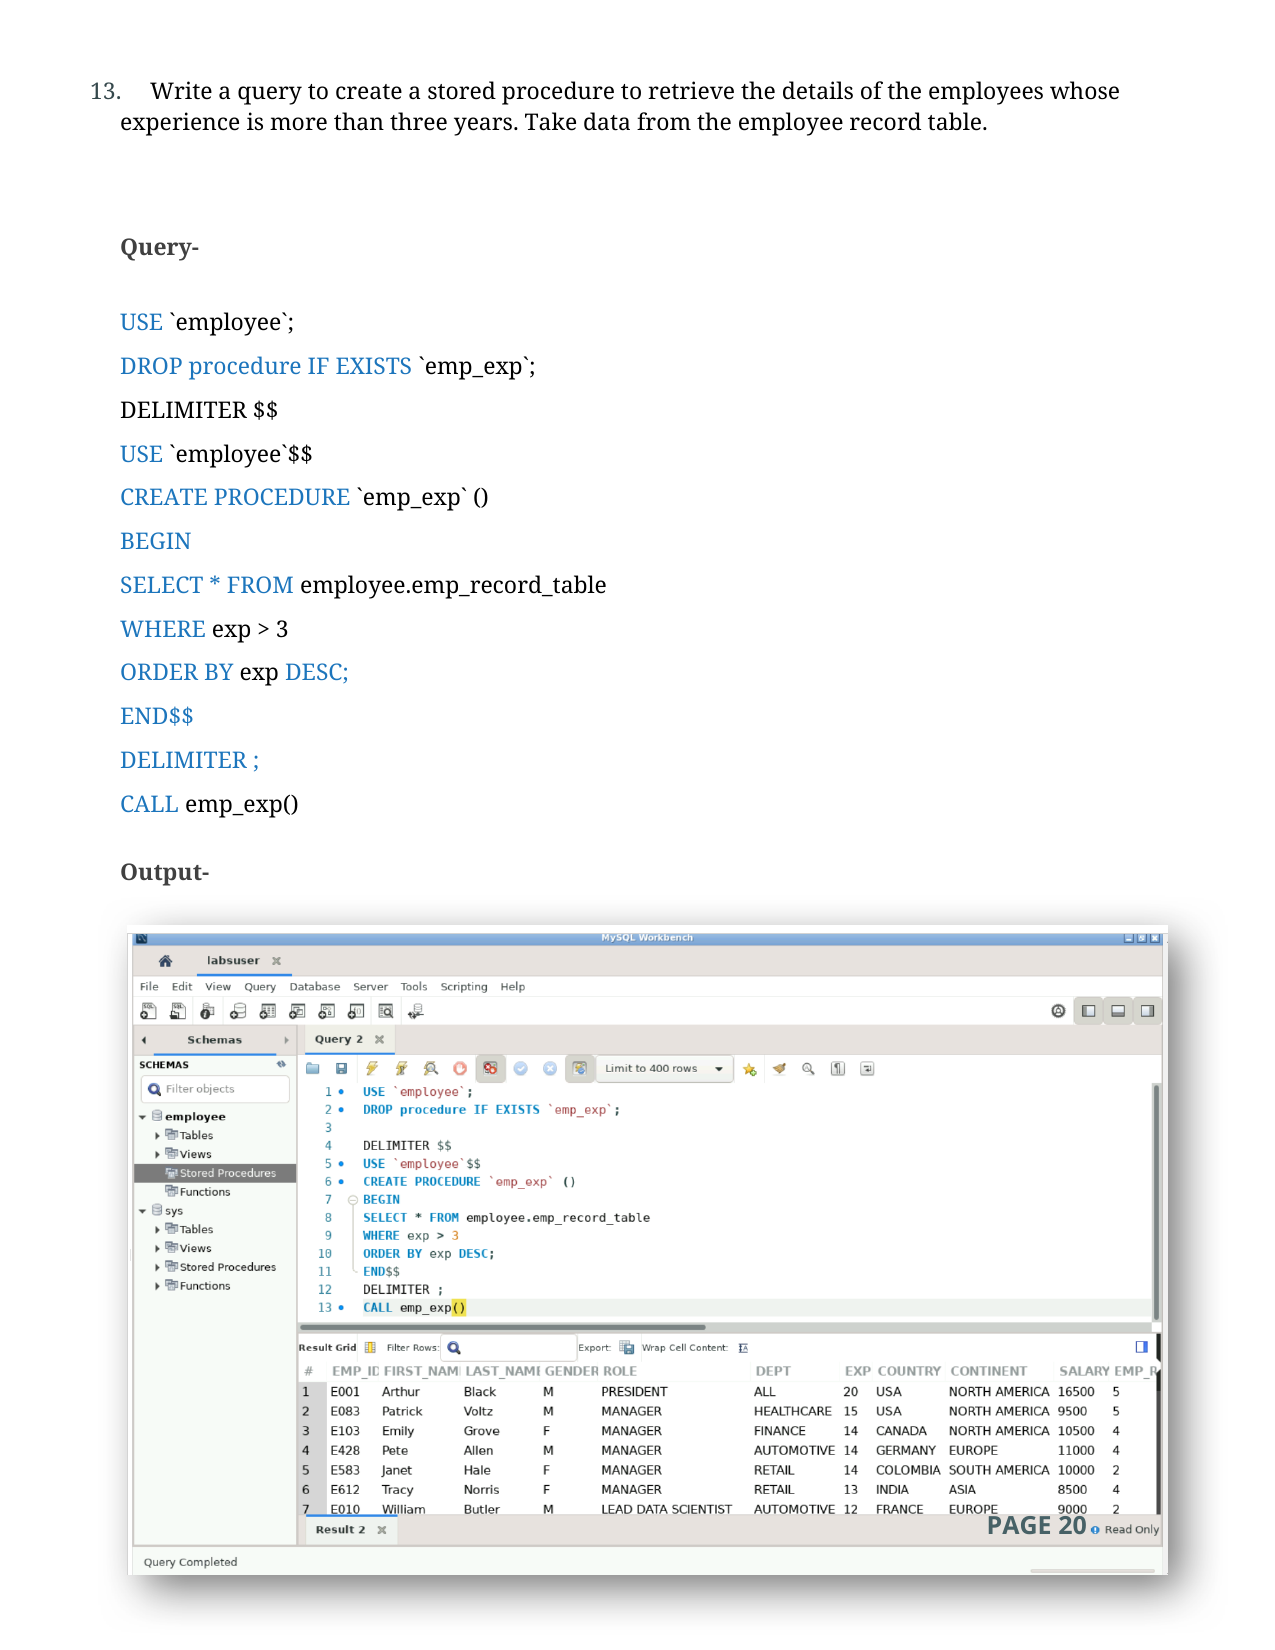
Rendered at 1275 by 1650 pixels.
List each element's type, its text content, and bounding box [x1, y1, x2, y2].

list END$$ [120, 700, 1200, 731]
list WHERE exp > 3 [120, 612, 1200, 644]
list CALL emp_exp() [120, 787, 1200, 819]
picture [127, 925, 1168, 1575]
list Output- [120, 856, 1200, 887]
list Write a query to create a stored procedure to retrieve the details of the employees whose experience is more than three years. Take data from the employee record table. [90, 75, 1200, 137]
list DROP procedure IF EXISTS `emp_exp`; [120, 350, 1200, 381]
list DELIMITER ; [120, 744, 1200, 775]
list ORDER BY exp DESC; [120, 656, 1200, 687]
list CREATE PROCEDURE `emp_exp` () [120, 481, 1200, 512]
list BEGIN [120, 525, 1200, 556]
list USE `employee`; [120, 306, 1200, 337]
list SELECT * FROM employee.emp_record_table [120, 569, 1200, 600]
list USE `employee`$$ [120, 437, 1200, 469]
list DELIMITER $$ [120, 394, 1200, 425]
list Query- [120, 231, 1200, 262]
